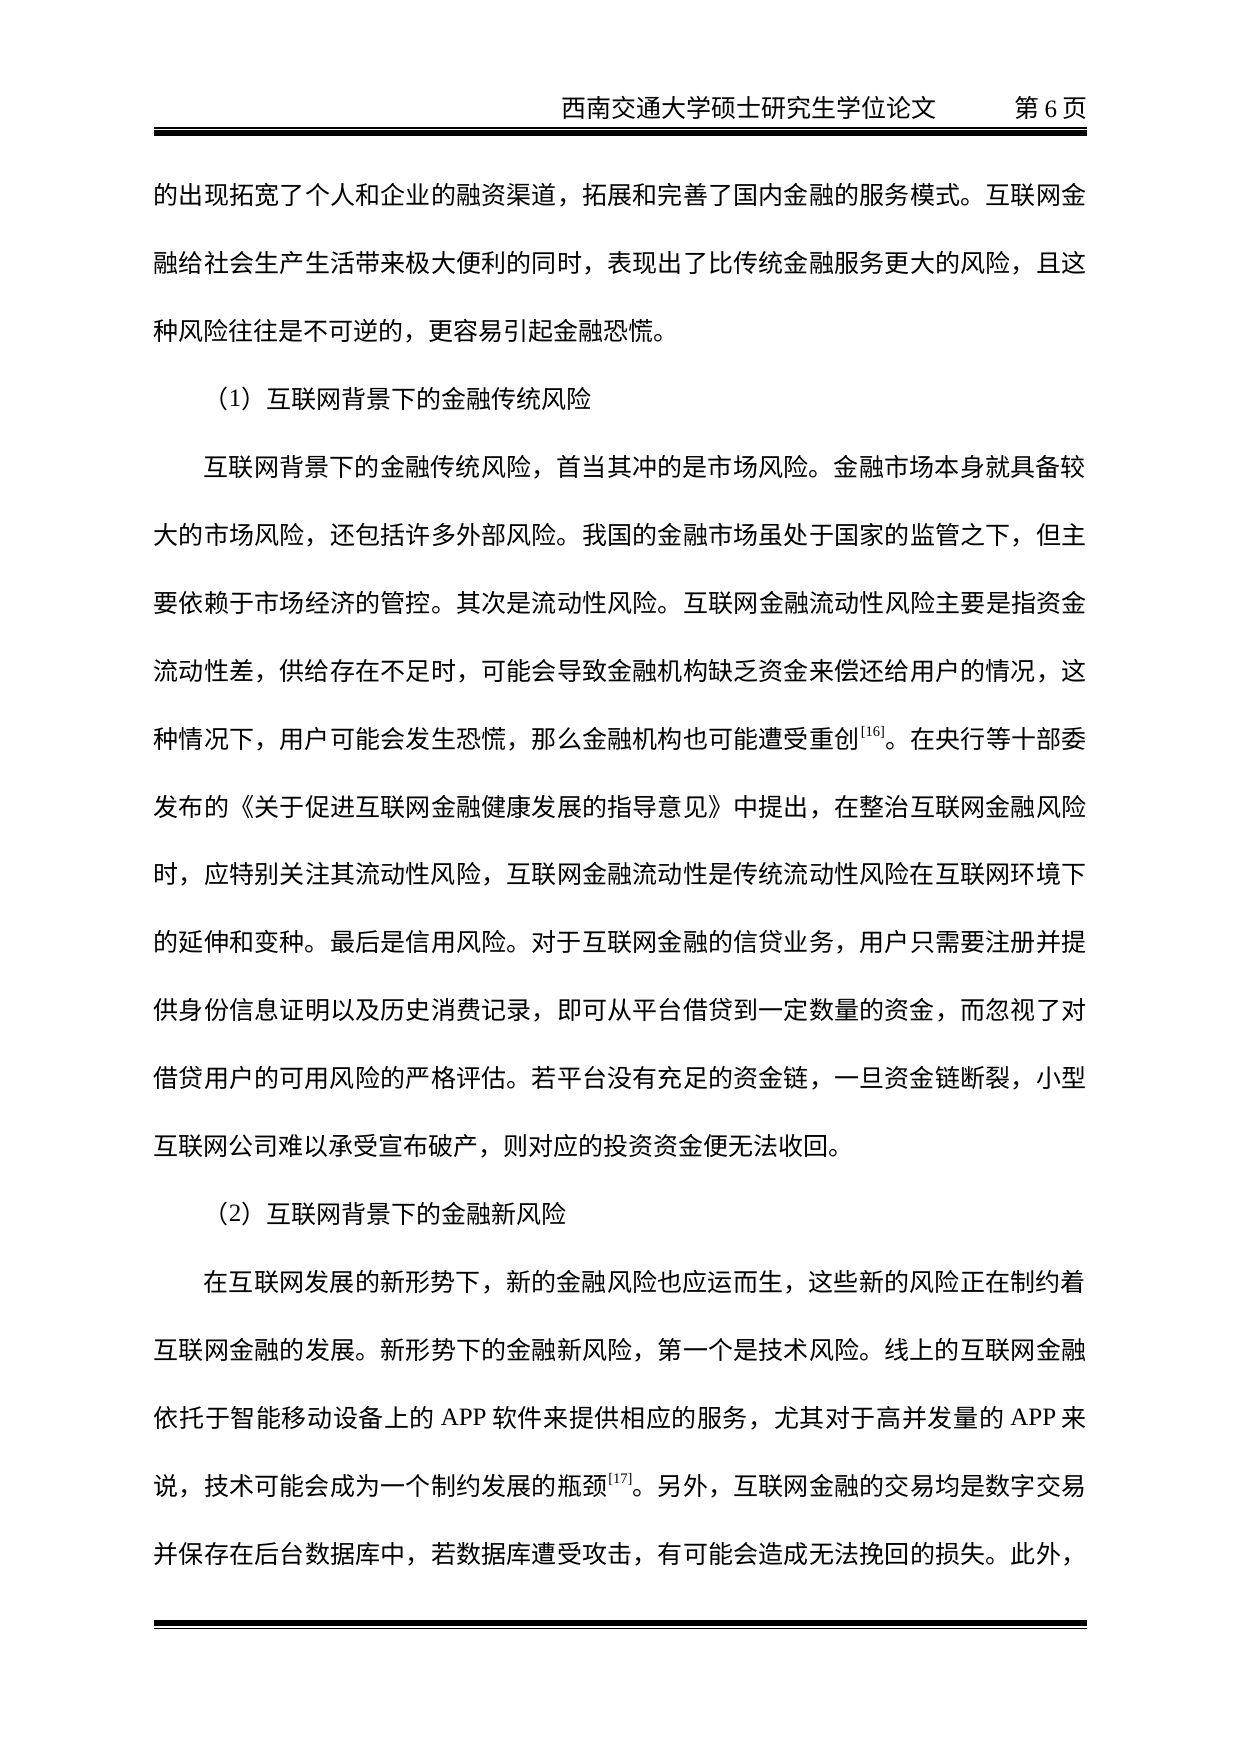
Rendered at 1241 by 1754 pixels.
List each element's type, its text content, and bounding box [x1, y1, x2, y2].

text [153, 160, 1087, 364]
text （1）互联网背景下的金融传统风险 [153, 364, 1087, 432]
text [153, 1247, 1087, 1586]
text 互联网背景下的金融传统风险，首当其冲的是市场风险。金融市场本身就具备较大的市场风险，还包括许多外部风险。我国的金融市场虽处于国家的监管之下，但主要依赖于市场经济的管控。其次是流动性风险。互联网金融流动性风险主要是指资金流动性差，供给存在不足时，可能会导致金融机构缺乏资金来偿还给用户的情况，这种情况下，用户可能会发生恐慌，那么金融机构也可能遭受重创[16]。在央行等十部委发布的《关于促进互联网金融健康发展的指导意见》中提出，在整治互联网金融风险时，应特别关注其流动性风险，互联网金融流动性是传统流动性风险在互联网环境下的延伸和变种。最后是信用风险。对于互联网金融的信贷业务，用户只需要注册并提供身份信息证明以及历史消费记录，即可从平台借贷到一定数量的资金，而忽视了对借贷用户的可用风险的严格评估。若平台没有充足的资金链，一旦资金链断裂，小型互联网公司难以承受宣布破产，则对应的投资资金便无法收回。 [153, 432, 1087, 1179]
text （2）互联网背景下的金融新风险 [203, 1179, 1087, 1247]
